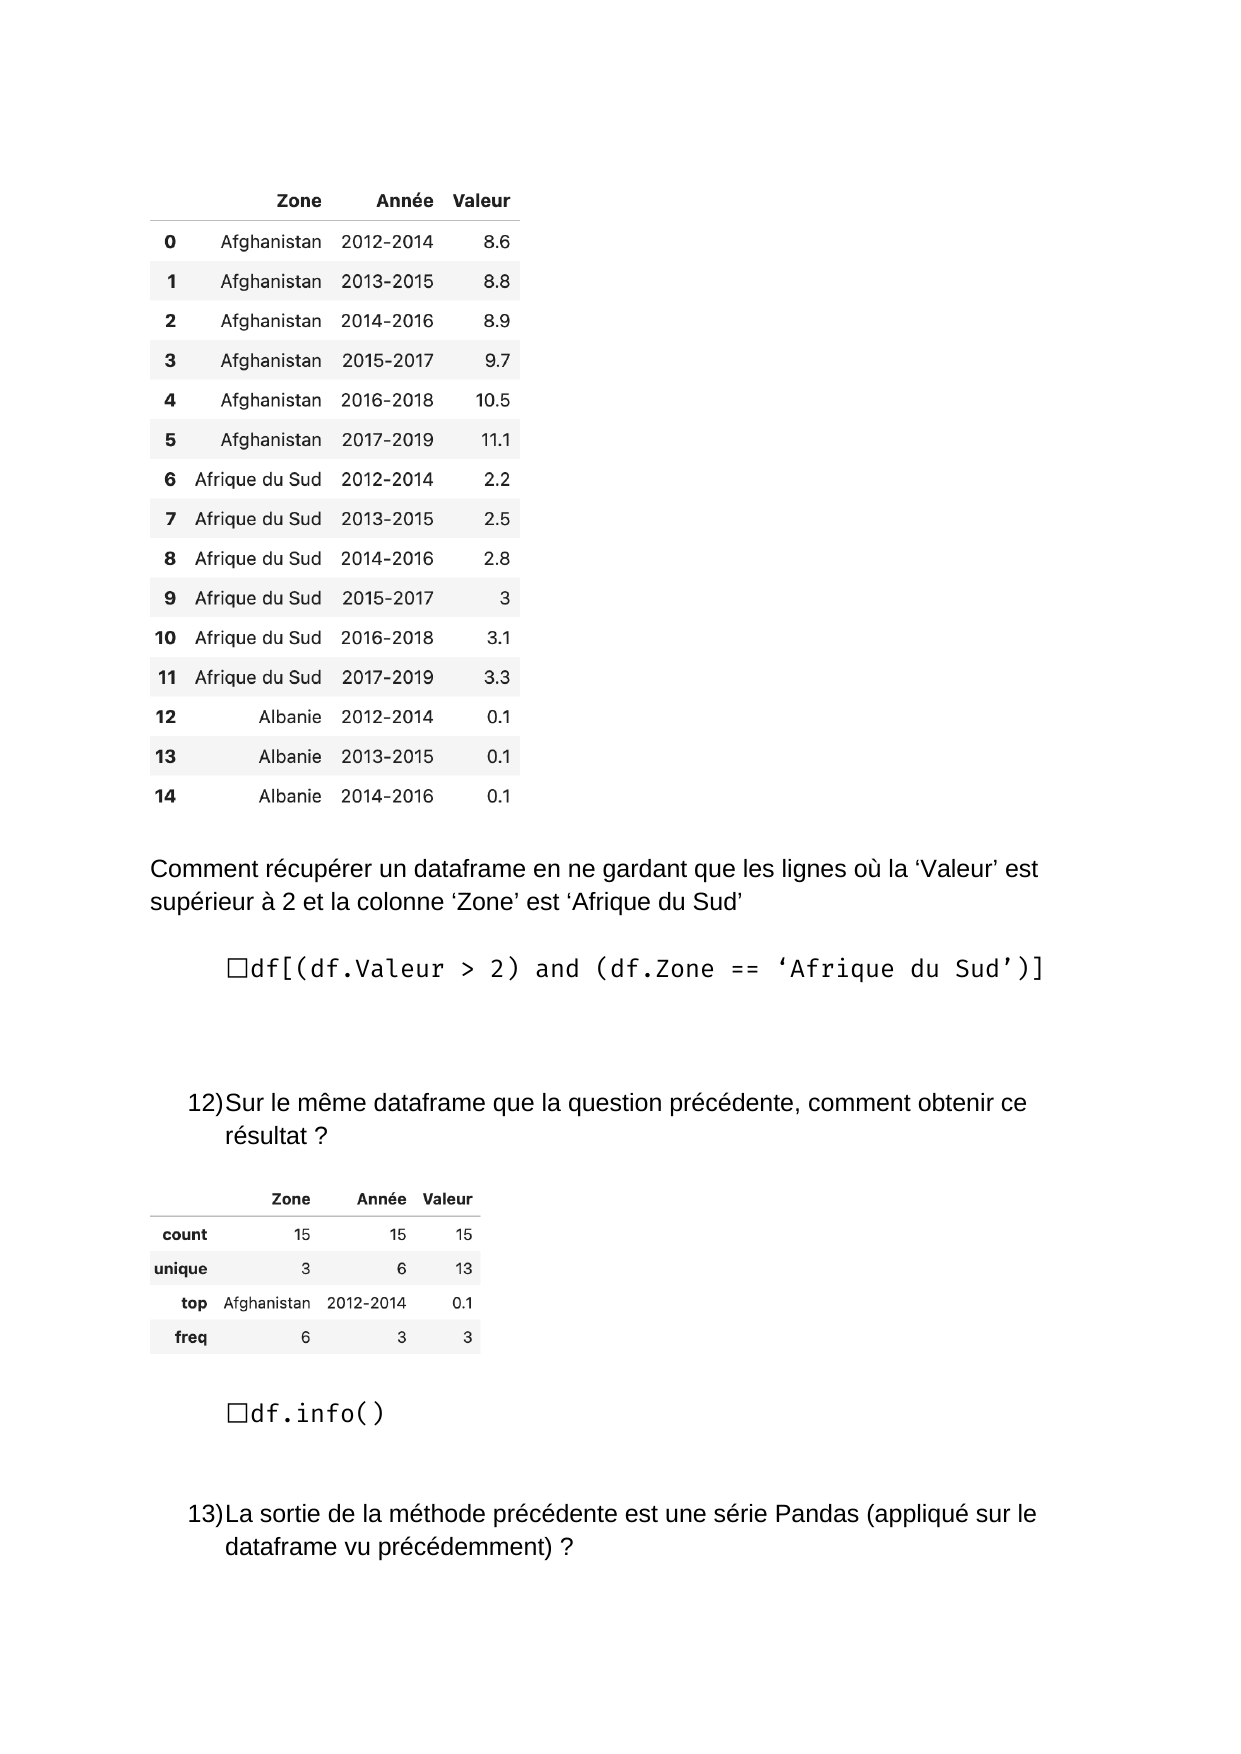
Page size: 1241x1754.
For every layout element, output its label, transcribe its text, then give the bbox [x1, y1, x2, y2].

list Sur le même dataframe que la question précédente, comment obtenir ce résultat ? [187, 1088, 1090, 1149]
text Comment récupérer un dataframe en ne gardant que les lignes où la ‘Valeur’ est supérieur à 2 et la colonne ‘Zone’ est ‘Afrique du Sud’ [150, 854, 1090, 915]
text ⬜df[(df.Valeur > 2) and (df.Zone == ‘Afrique du Sud’)] [225, 954, 1090, 984]
picture [150, 1186, 487, 1362]
list La sortie de la méthode précédente est une série Pandas (appliqué sur le dataframe vu précédemment) ? [187, 1499, 1090, 1561]
text ⬜df.info() [225, 1399, 1090, 1429]
picture [150, 183, 523, 817]
